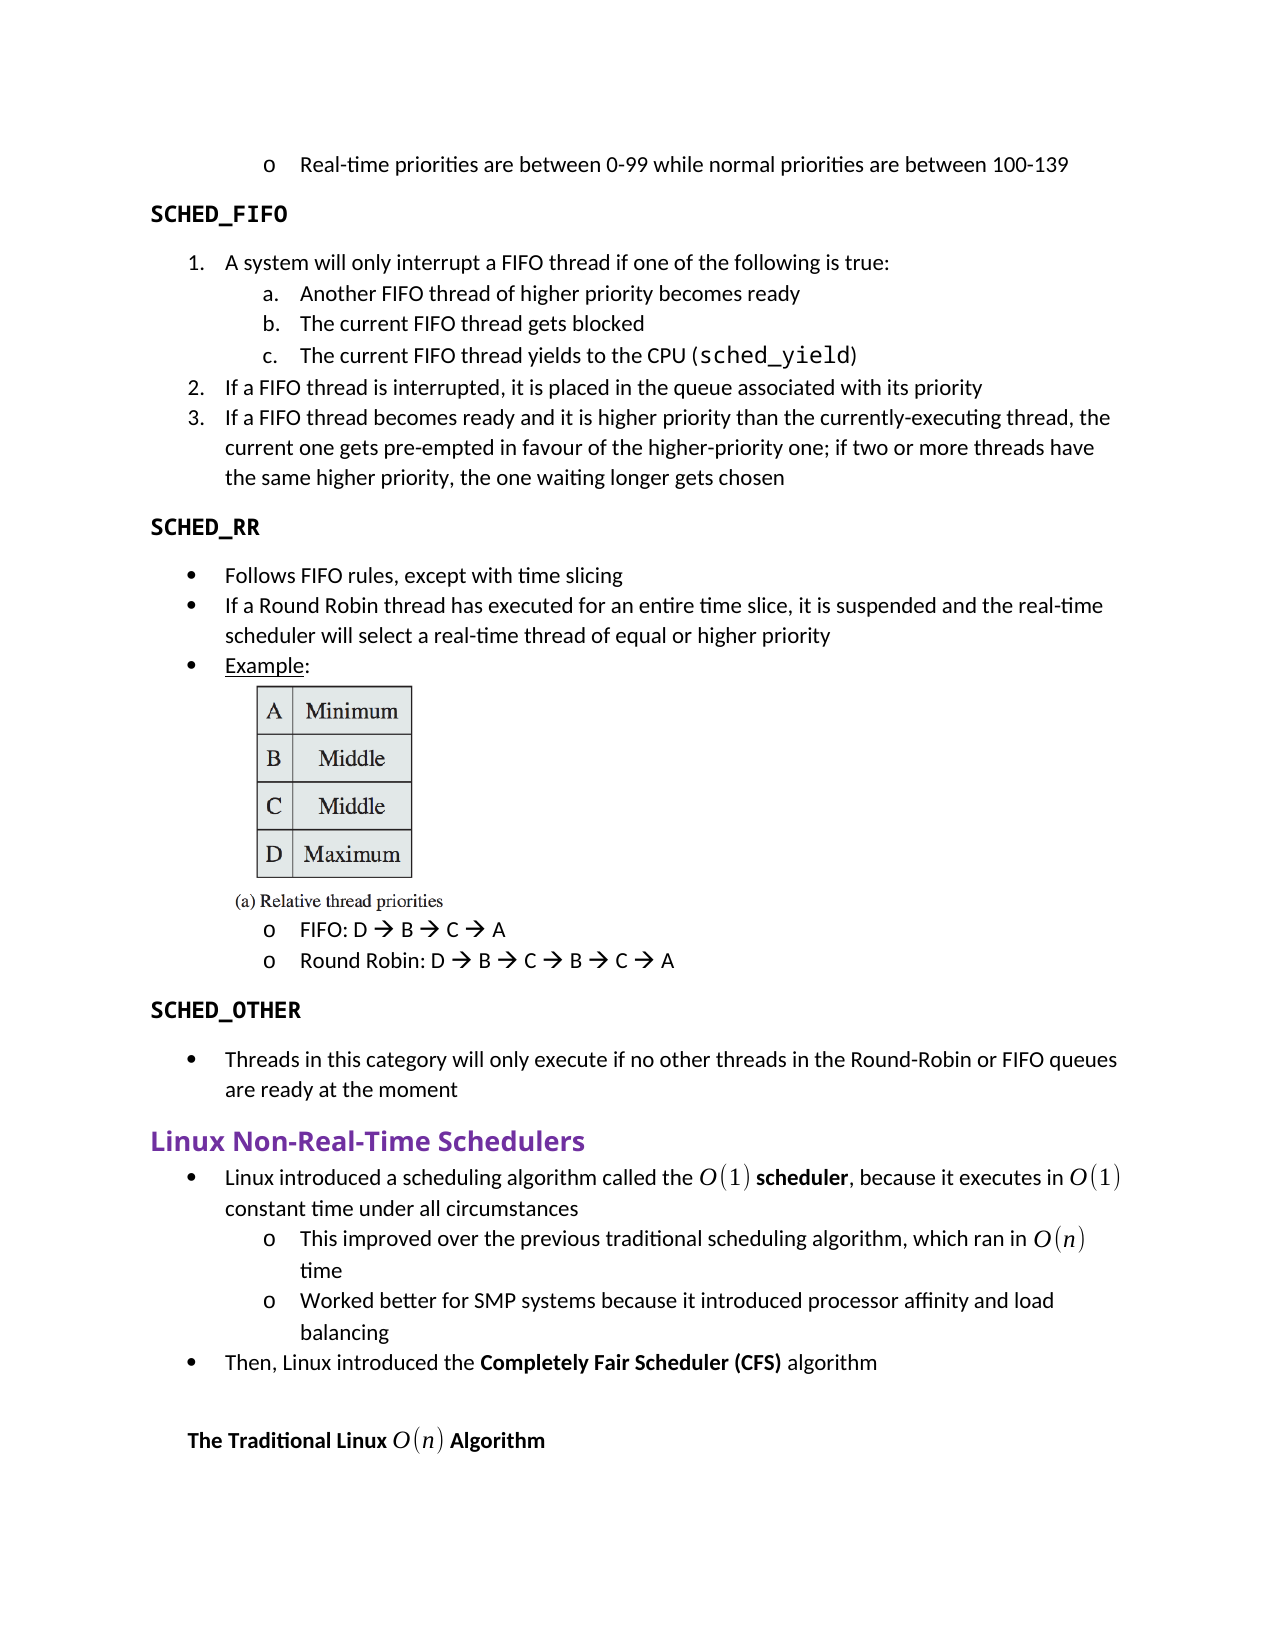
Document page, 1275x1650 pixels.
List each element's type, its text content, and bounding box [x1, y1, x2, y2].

picture [225, 681, 450, 913]
list Follows FIFO rules, except with time slicing [187, 561, 1125, 589]
text SCHED_FIFO [150, 198, 1125, 229]
list The current FIFO thread yields to the CPU (sched_yield) [262, 339, 1125, 370]
list If a FIFO thread is interrupted, it is placed in the queue associated with its priority [187, 373, 1125, 401]
list Then, Linux introduced the Completely Fair Scheduler (CFS) algorithm [187, 1348, 1125, 1406]
list Worked better for SMP systems because it introduced processor affinity and load balancing [262, 1287, 1125, 1346]
text SCHED_RR [150, 510, 1125, 542]
list Round Robin: D B C B C A [262, 946, 1125, 976]
list Example: [187, 651, 1125, 913]
list This improved over the previous traditional scheduling algorithm, which ran in time [262, 1224, 1125, 1284]
list A system will only interrupt a FIFO thread if one of the following is true: [187, 248, 1125, 277]
list Another FIFO thread of higher priority becomes ready [262, 279, 1125, 307]
list If a FIFO thread becomes ready and it is higher priority than the currently-executing thread, the current one gets pre-empted in favour of the higher-priority one; if two or more threads have the same higher priority, the one waiting longer gets chosen [187, 403, 1125, 492]
list The current FIFO thread gets blocked [262, 309, 1125, 337]
subtitle Linux Non-Real-Time Schedulers [150, 1122, 1125, 1159]
list Real-time priorities are between 0-99 while normal priorities are between 100-139 [262, 150, 1125, 179]
list FIFO: D B C A [262, 915, 1125, 944]
text The Traditional Linux Algorithm [187, 1425, 1125, 1455]
text SCHED_OTHER [150, 994, 1125, 1026]
list Linux introduced a scheduling algorithm called the scheduler, because it executes in constant time under all circumstances [187, 1162, 1125, 1222]
list Threads in this category will only execute if no other threads in the Round-Robin or FIFO queues are ready at the moment [187, 1045, 1125, 1103]
list If a Round Robin thread has executed for an entire time slice, it is suspended and the real-time scheduler will select a real-time thread of equal or higher priority [187, 591, 1125, 649]
